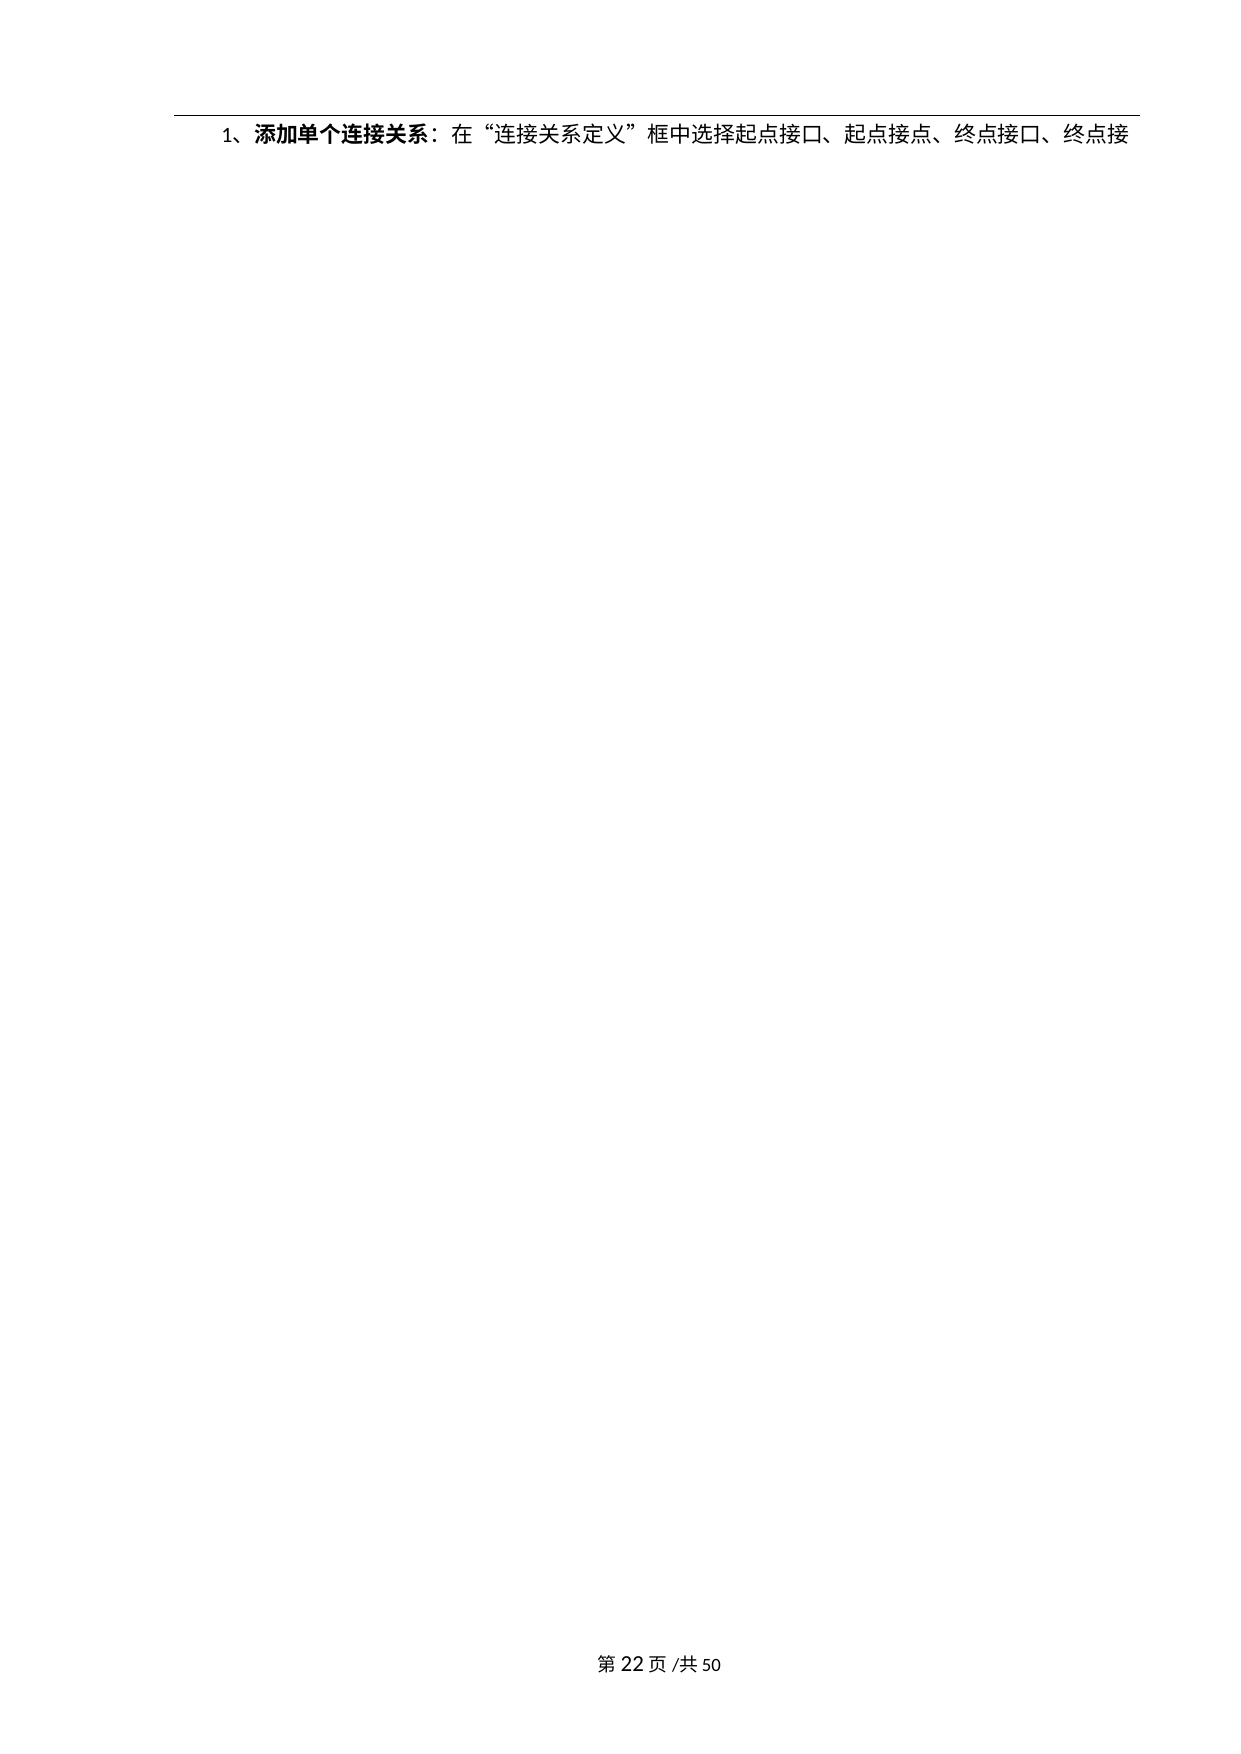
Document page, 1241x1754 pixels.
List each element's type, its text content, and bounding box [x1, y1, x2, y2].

text 1、添加单个连接关系：在“连接关系定义”框中选择起点接口、起点接点、终点接口、终点接 [221, 117, 1137, 149]
